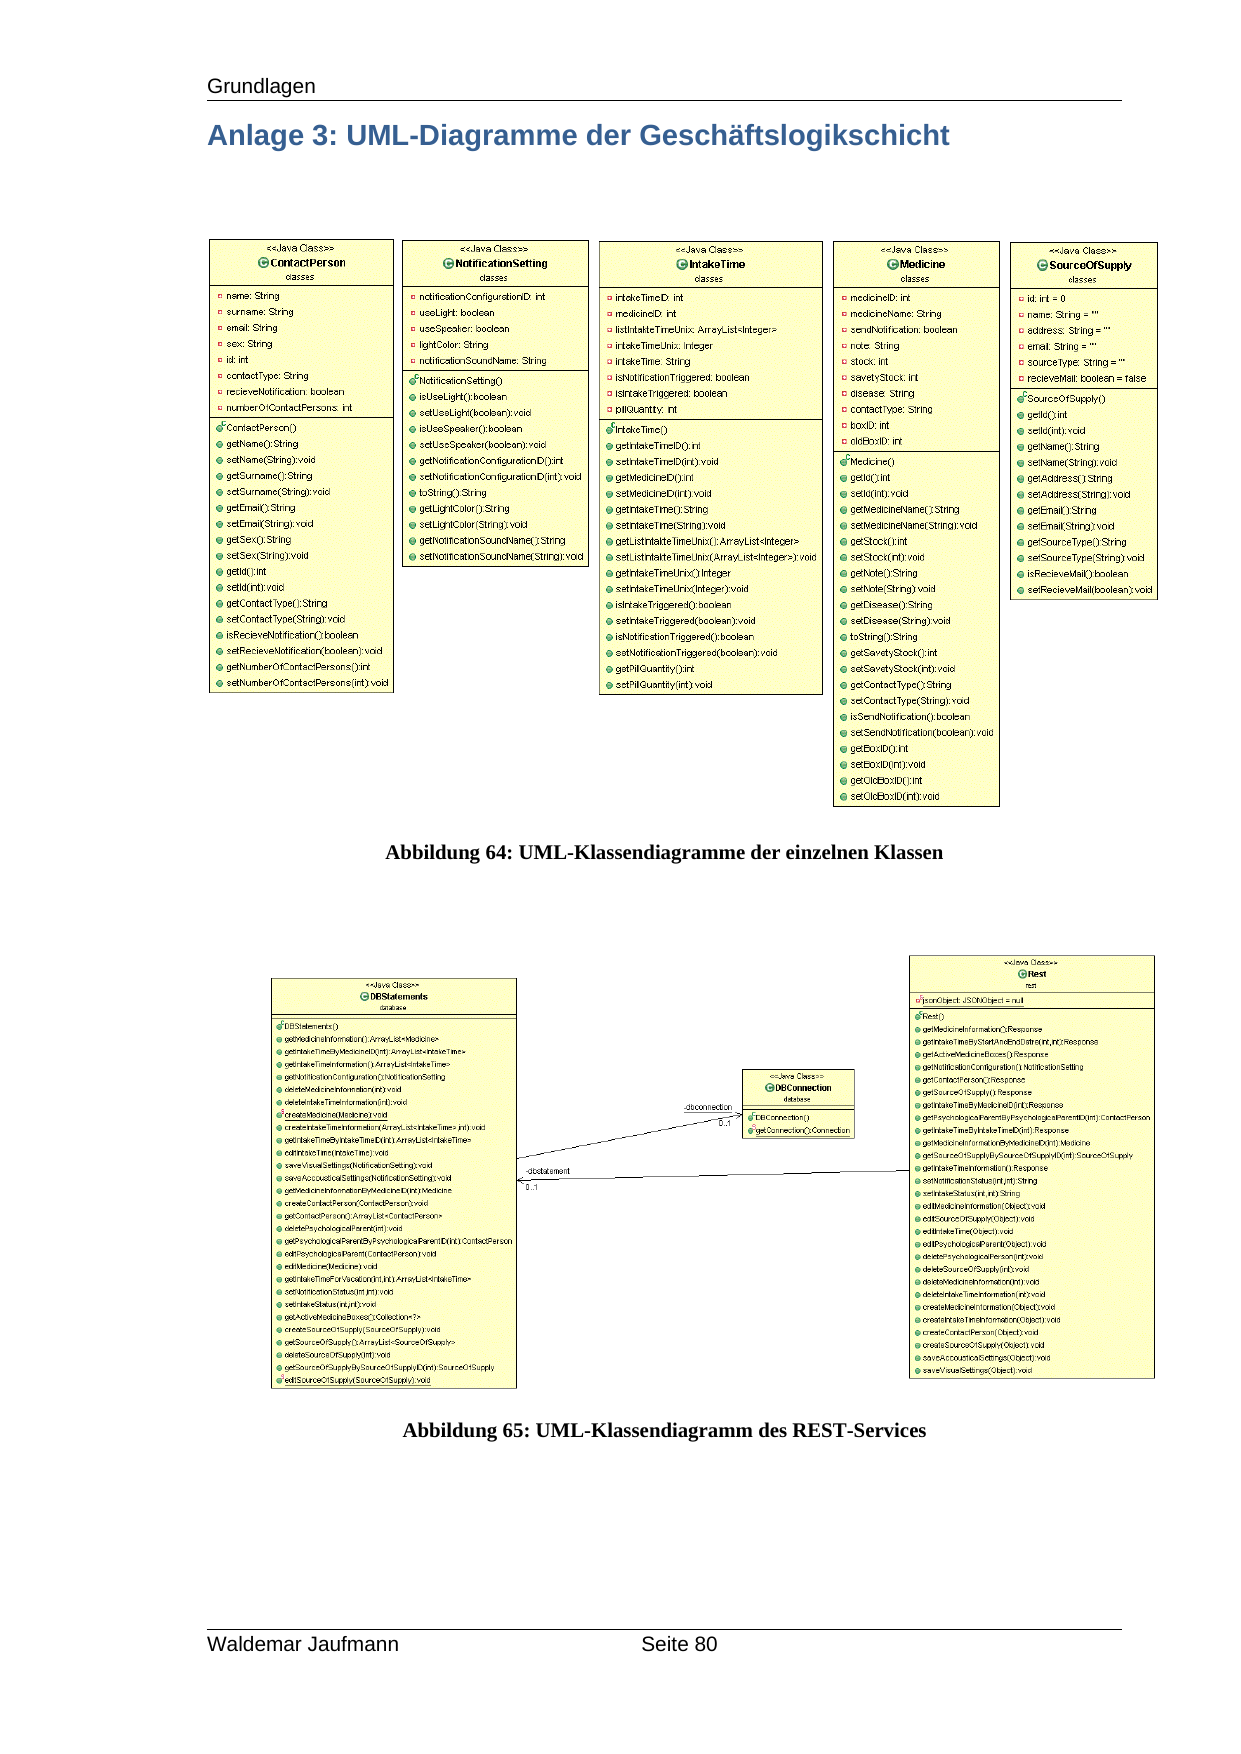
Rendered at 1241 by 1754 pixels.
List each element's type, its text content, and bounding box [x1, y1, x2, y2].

text Abbildung 64: UML-Klassendiagramme der einzelnen Klassen [207, 840, 1122, 864]
text Abbildung 65: UML-Klassendiagramm des REST-Services [207, 1418, 1122, 1442]
text Anlage 3: UML-Diagramme der Geschäftslogikschicht [207, 118, 1122, 152]
picture [206, 236, 1208, 816]
picture [206, 948, 1182, 1393]
